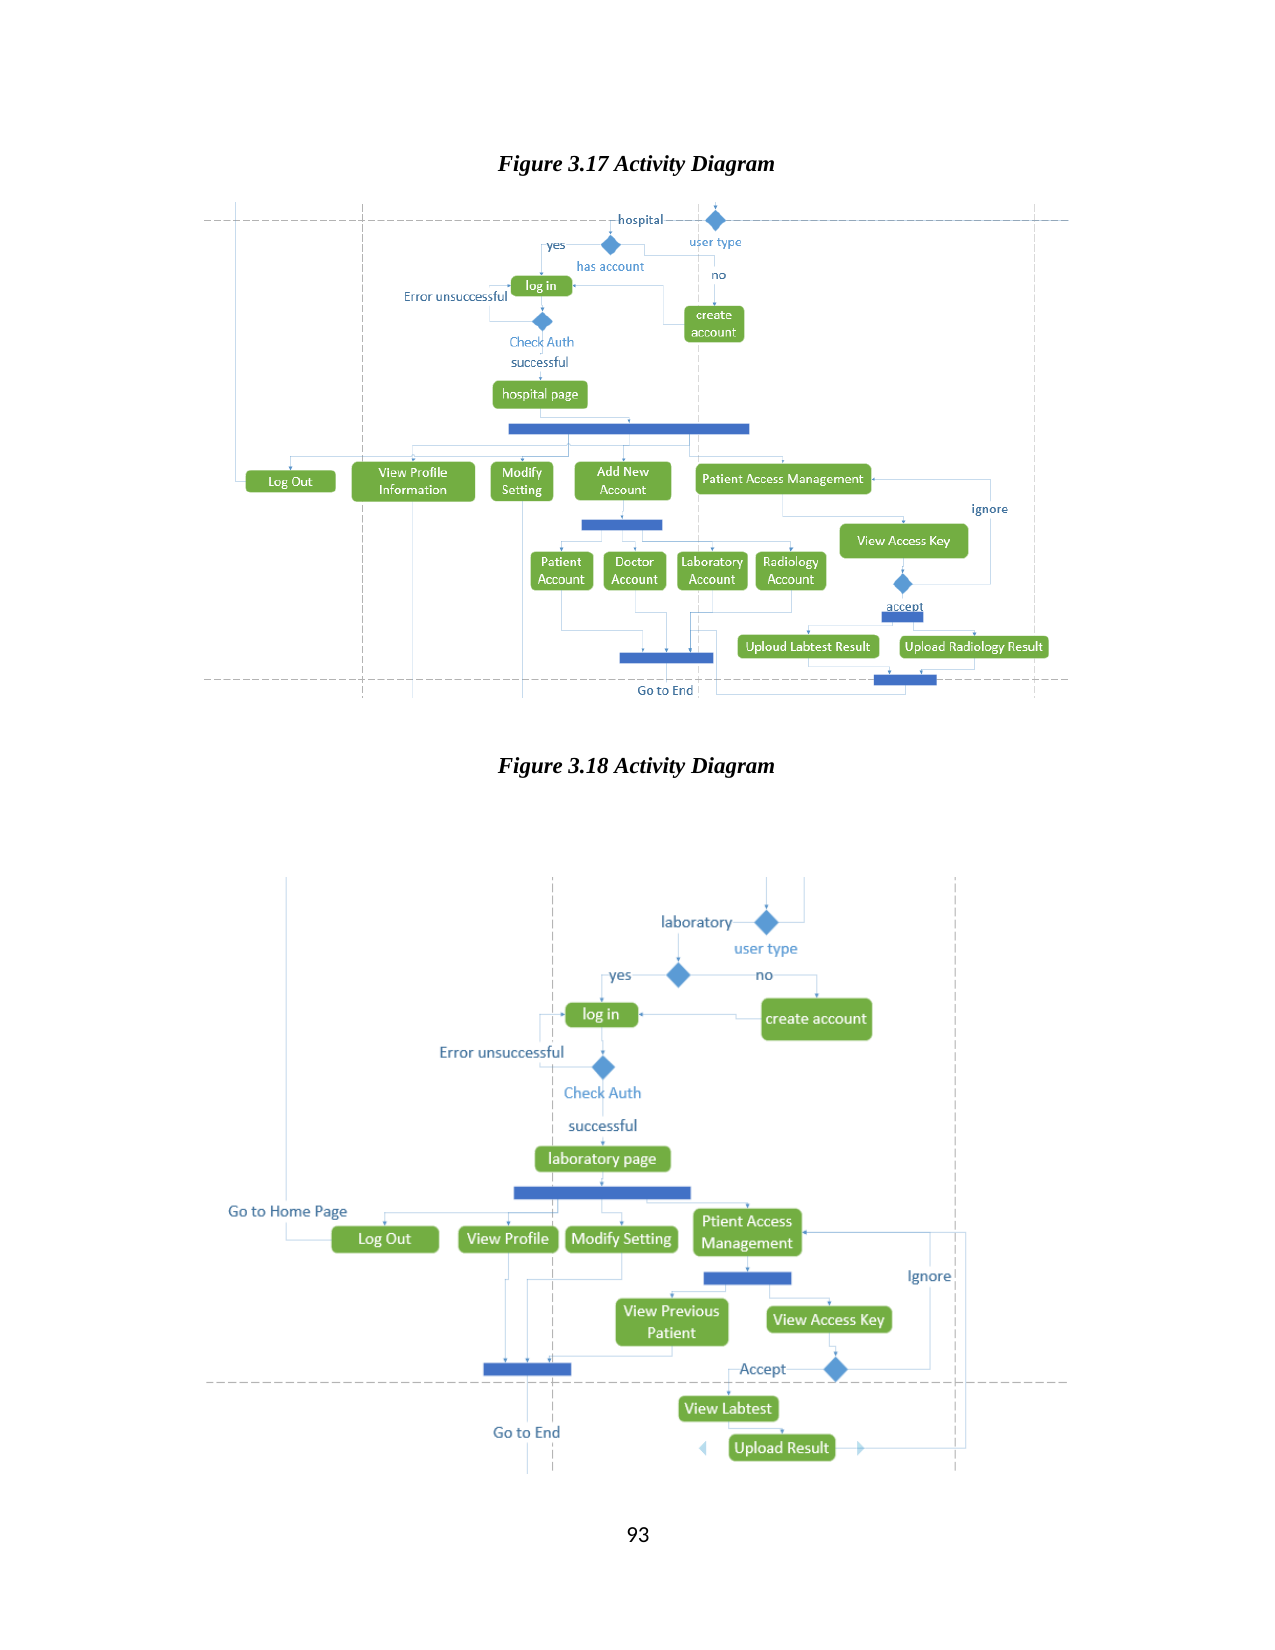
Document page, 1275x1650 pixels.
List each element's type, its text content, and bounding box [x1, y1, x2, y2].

picture [203, 202, 1069, 698]
picture [206, 877, 1069, 1474]
subtitle Figure 3.17 Activity Diagram [187, 150, 1087, 176]
subtitle Figure 3.18 Activity Diagram [187, 752, 1087, 778]
